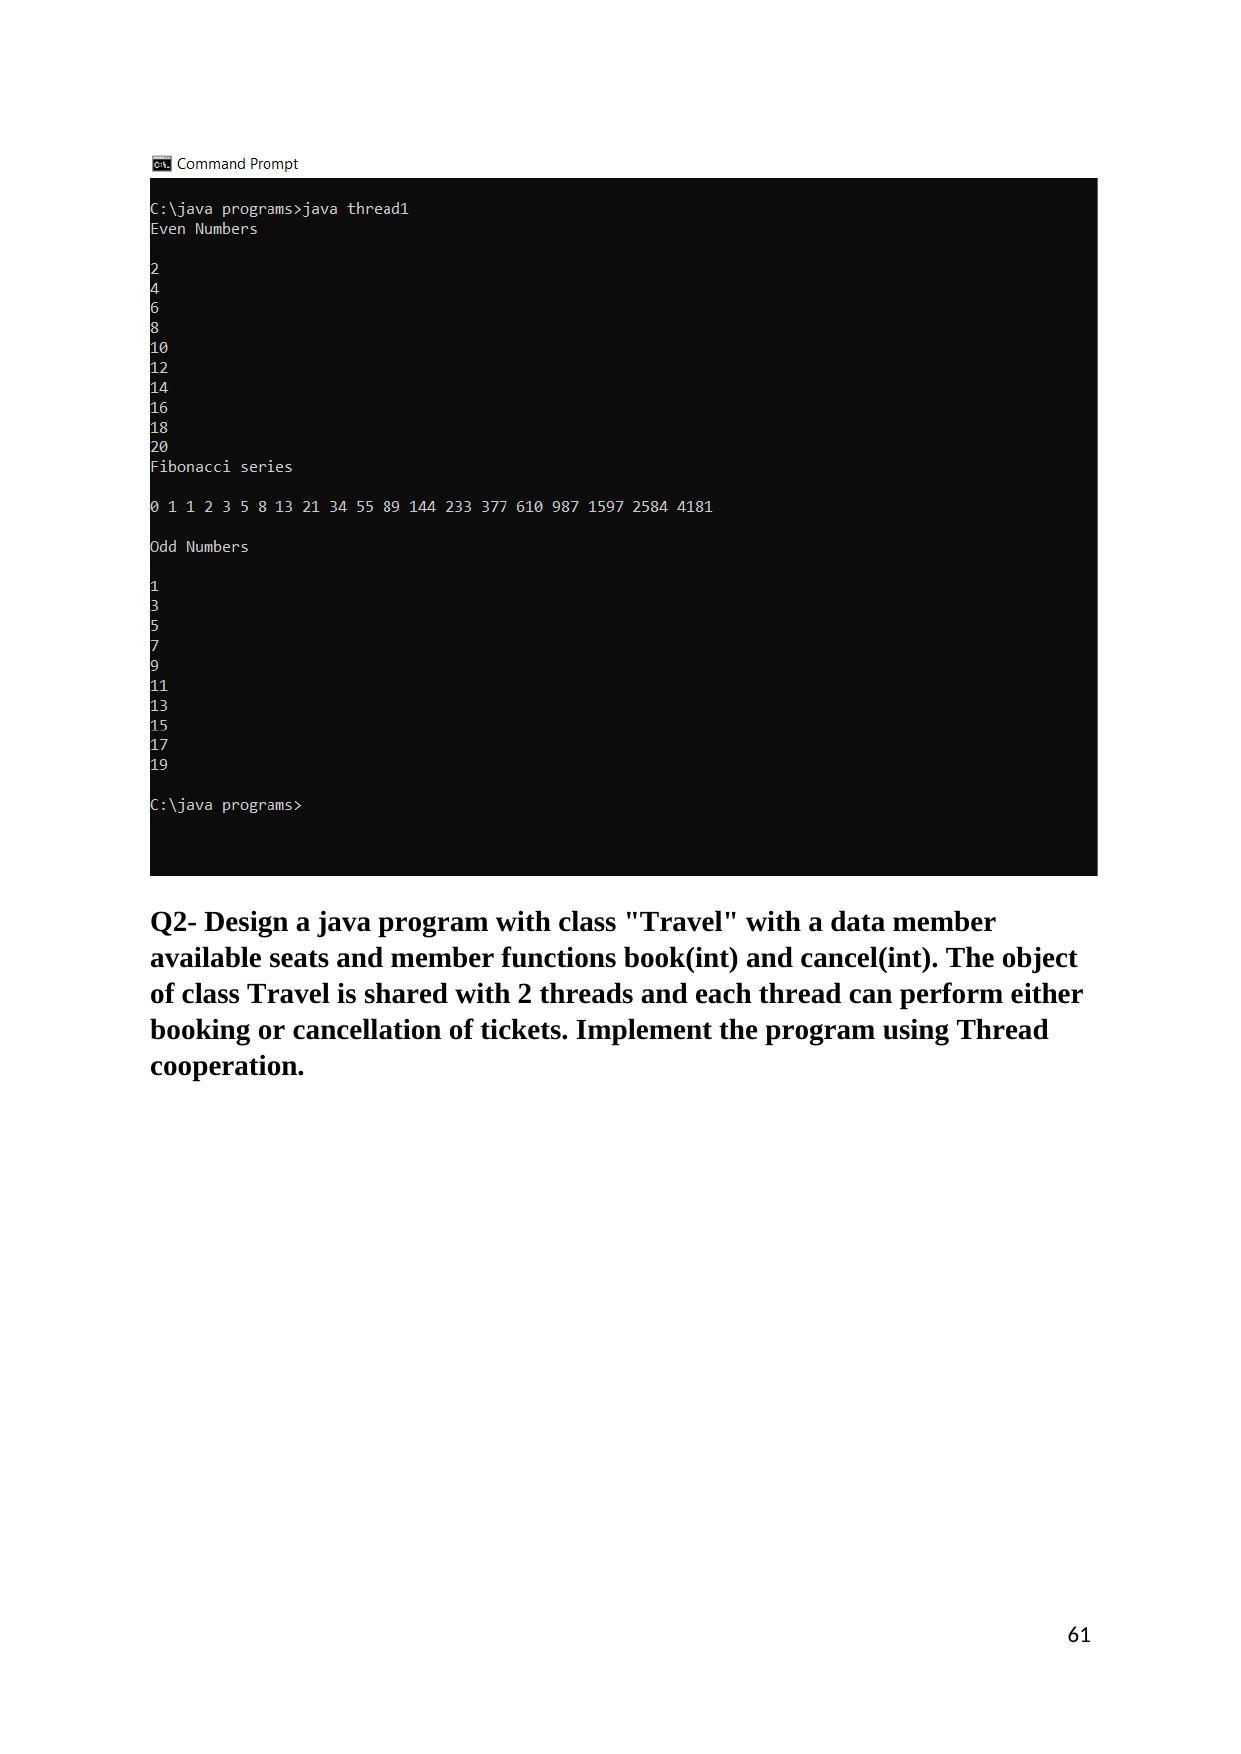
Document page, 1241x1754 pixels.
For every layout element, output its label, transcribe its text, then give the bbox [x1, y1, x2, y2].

picture [150, 150, 1098, 876]
text Q2- Design a java program with class "Travel" with a data member available seats and member functions book(int) and cancel(int). The object of class Travel is shared with 2 threads and each thread can perform either booking or cancellation of tickets. Implement the program using Thread cooperation. [150, 904, 1098, 1082]
